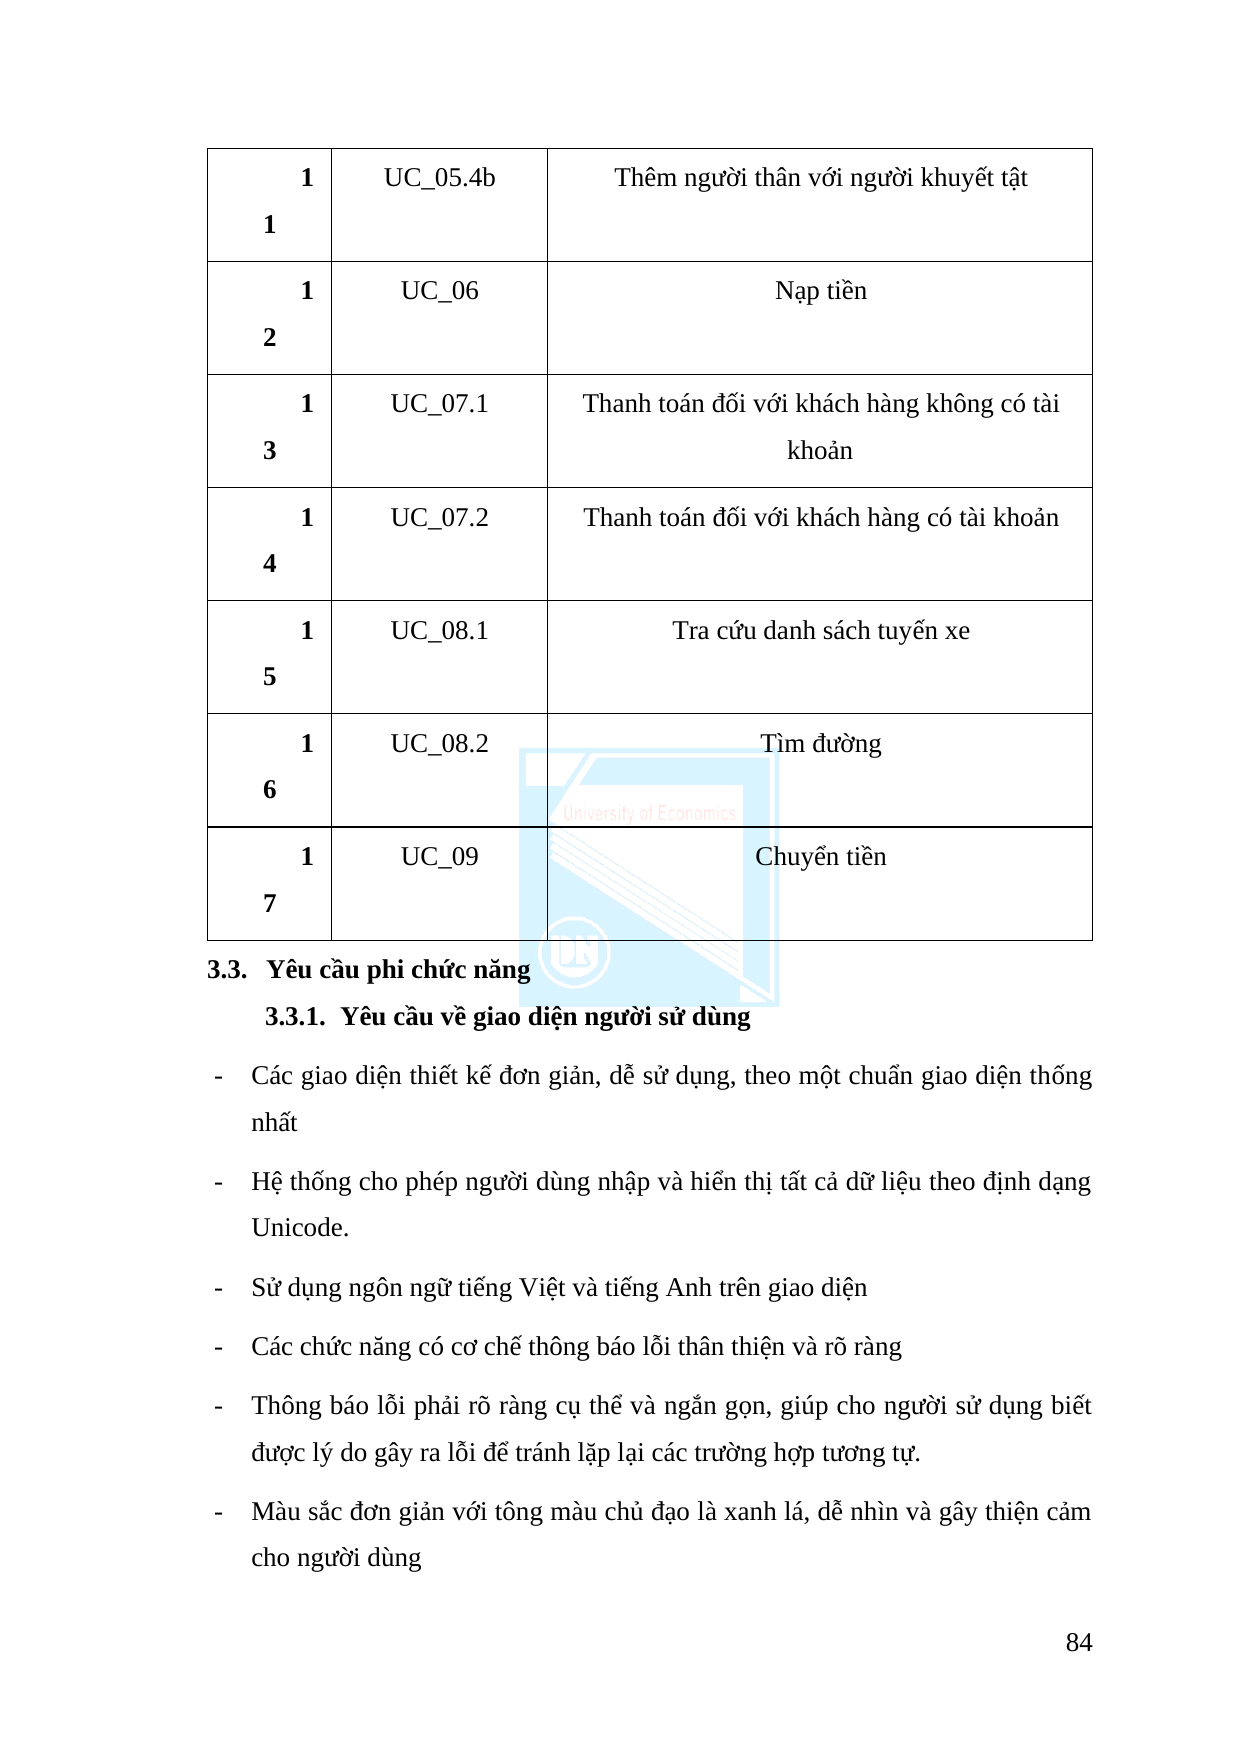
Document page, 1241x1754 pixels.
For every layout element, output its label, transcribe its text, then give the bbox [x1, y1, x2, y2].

table_cell UC_09 [332, 828, 547, 939]
table_cell 13 [208, 375, 331, 487]
table_cell 12 [208, 262, 331, 374]
table_cell UC_07.1 [332, 375, 547, 487]
table_cell 14 [208, 488, 331, 600]
text Thông báo lỗi phải rõ ràng cụ thể và ngắn gọn, giúp cho người sử dụng biết được lý do gây ra lỗi để tránh lặp lại các trường hợp tương tự. [214, 1389, 1092, 1467]
table_cell Tìm đường [548, 714, 1092, 826]
table_cell 17 [208, 828, 331, 939]
text Màu sắc đơn giản với tông màu chủ đạo là xanh lá, dễ nhìn và gây thiện cảm cho người dùng [214, 1495, 1092, 1573]
list Yêu cầu về giao diện người sử dùng [265, 1000, 1092, 1031]
table_cell UC_06 [332, 262, 547, 374]
table_cell UC_08.1 [332, 601, 547, 713]
text Các giao diện thiết kế đơn giản, dễ sử dụng, theo một chuẩn giao diện thống nhất [214, 1059, 1092, 1137]
table_cell UC_05.4b [332, 149, 547, 261]
table_cell Nạp tiền [548, 262, 1092, 374]
table_cell Tra cứu danh sách tuyến xe [548, 601, 1092, 713]
text Các chức năng có cơ chế thông báo lỗi thân thiện và rõ ràng [214, 1330, 1092, 1361]
table_cell Chuyển tiền [548, 828, 1092, 939]
table_cell Thanh toán đối với khách hàng có tài khoản [548, 488, 1092, 600]
table_cell UC_08.2 [332, 714, 547, 826]
list Yêu cầu phi chức năng [207, 953, 1092, 984]
table_cell 15 [208, 601, 331, 713]
text Hệ thống cho phép người dùng nhập và hiển thị tất cả dữ liệu theo định dạng Unicode. [214, 1165, 1092, 1243]
table_cell 11 [208, 149, 331, 261]
table_cell 16 [208, 714, 331, 826]
table_cell UC_07.2 [332, 488, 547, 600]
table_cell Thêm người thân với người khuyết tật [548, 149, 1092, 261]
text Sử dụng ngôn ngữ tiếng Việt và tiếng Anh trên giao diện [214, 1271, 1092, 1302]
table_cell Thanh toán đối với khách hàng không có tài khoản [548, 375, 1092, 487]
